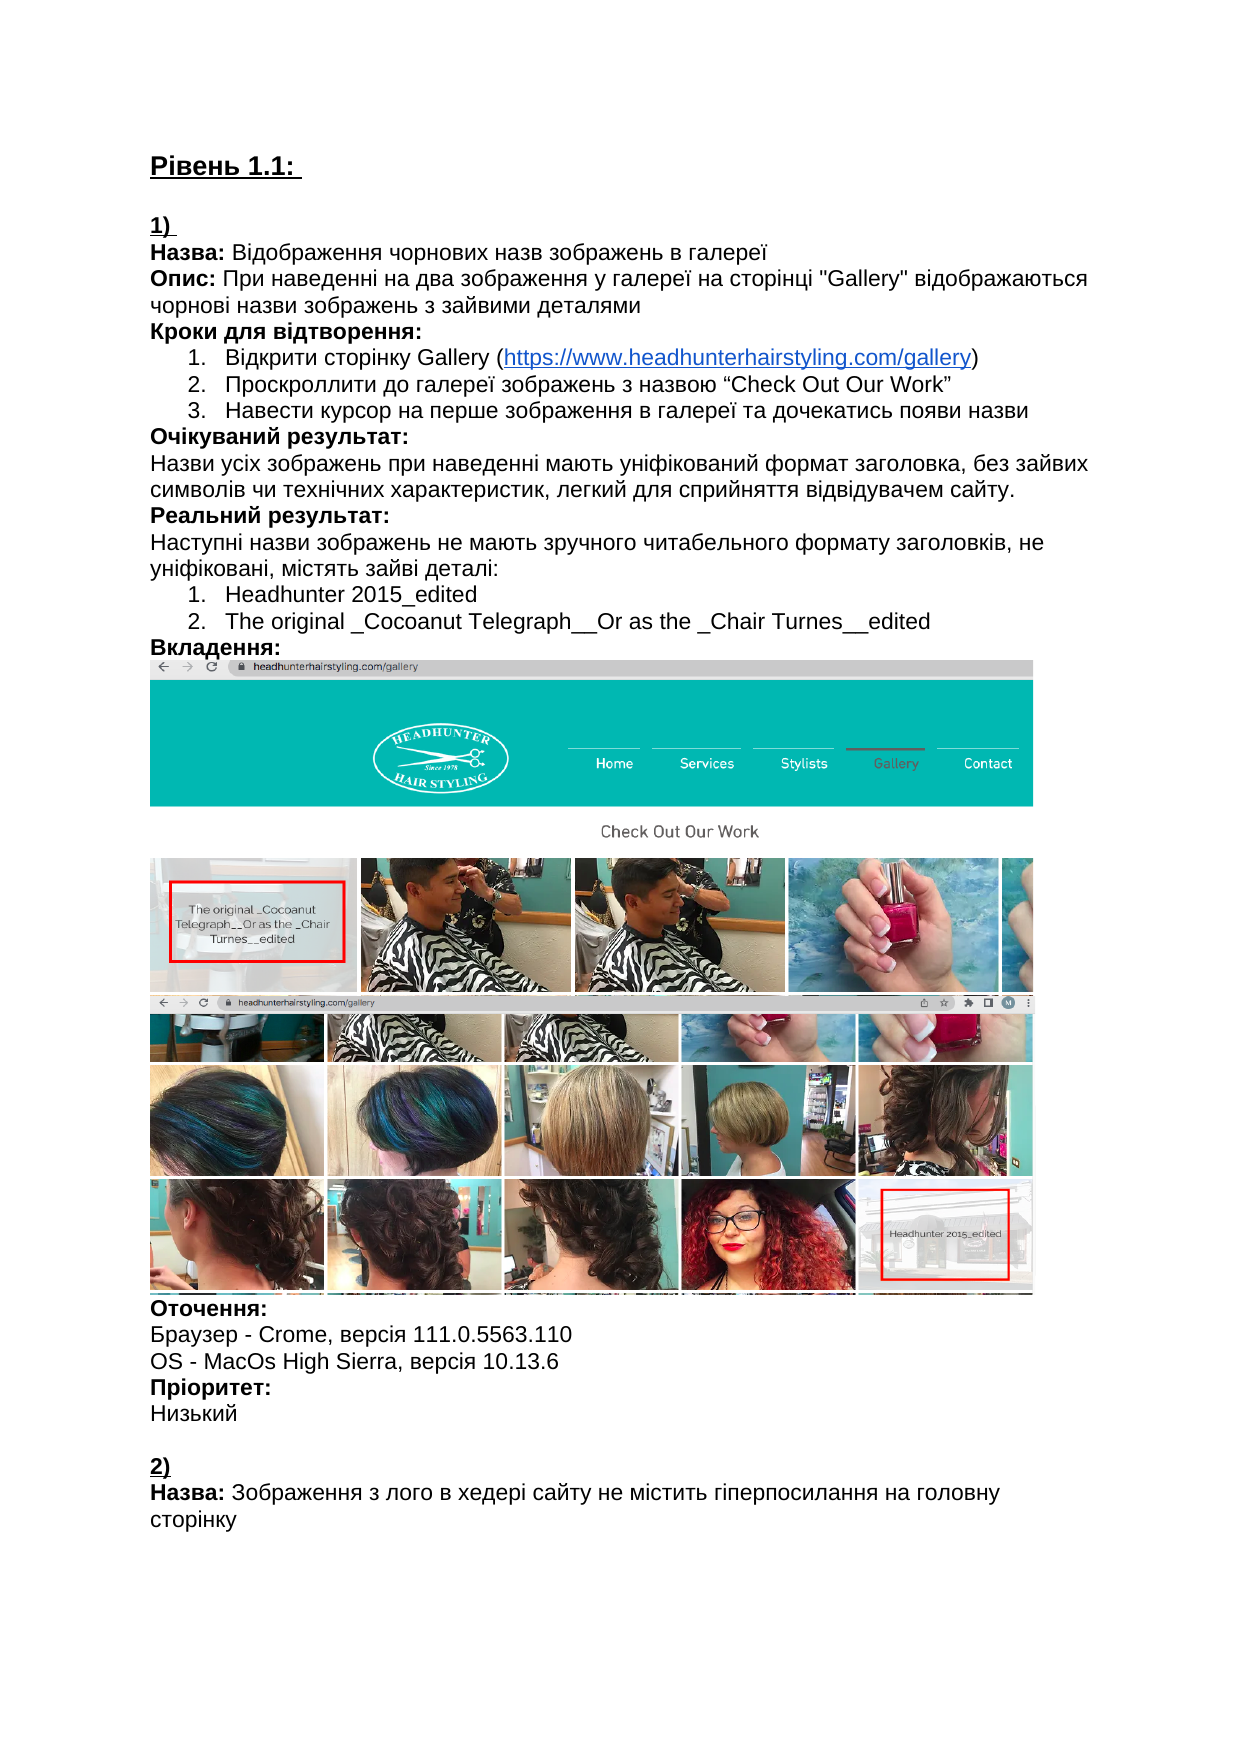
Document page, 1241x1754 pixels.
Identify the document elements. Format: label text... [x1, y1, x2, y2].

text Опис: При наведенні на два зображення у галереї на сторінці "Gallery" відображаються чорнові назви зображень з зайвими деталями [150, 265, 1090, 318]
list Headhunter 2015_edited [187, 581, 1090, 608]
text Кроки для відтворення: [150, 318, 1090, 344]
text Назви усіх зображень при наведенні мають уніфікований формат заголовка, без зайвих символів чи технічних характеристик, легкий для сприйняття відвідувачем сайту. [150, 450, 1090, 502]
text Оточення: [150, 1295, 1090, 1321]
text Низький [150, 1400, 1090, 1427]
text Рівень 1.1: [150, 150, 1090, 181]
list Відкрити сторінку Gallery (https://www.headhunterhairstyling.com/gallery) [187, 344, 1090, 371]
text Очікуваний результат: [150, 423, 1090, 450]
text 2) [150, 1453, 1090, 1479]
text Вкладення: [150, 634, 1090, 661]
list Навести курсор на перше зображення в галереї та дочекатись появи назви [187, 397, 1090, 423]
text OS - MacOs High Sierra, версія 10.13.6 [150, 1348, 1090, 1374]
text Назва: Відображення чорнових назв зображень в галереї [150, 239, 1090, 265]
text Браузер - Crome, версія 111.0.5563.110 [150, 1321, 1090, 1348]
picture [150, 660, 1036, 1295]
list Проскроллити до галереї зображень з назвою “Check Out Our Work” [187, 371, 1090, 397]
text Наступні назви зображень не мають зручного читабельного формату заголовків, не уніфіковані, містять зайві деталі: [150, 529, 1090, 581]
text Назва: Зображення з лого в хедері сайту не містить гіперпосилання на головну сторінку [150, 1479, 1090, 1532]
text 1) [150, 212, 1090, 239]
text Пріоритет: [150, 1374, 1090, 1400]
list The original _Cocoanut Telegraph__Or as the _Chair Turnes__edited [187, 608, 1090, 634]
text Реальний результат: [150, 502, 1090, 529]
